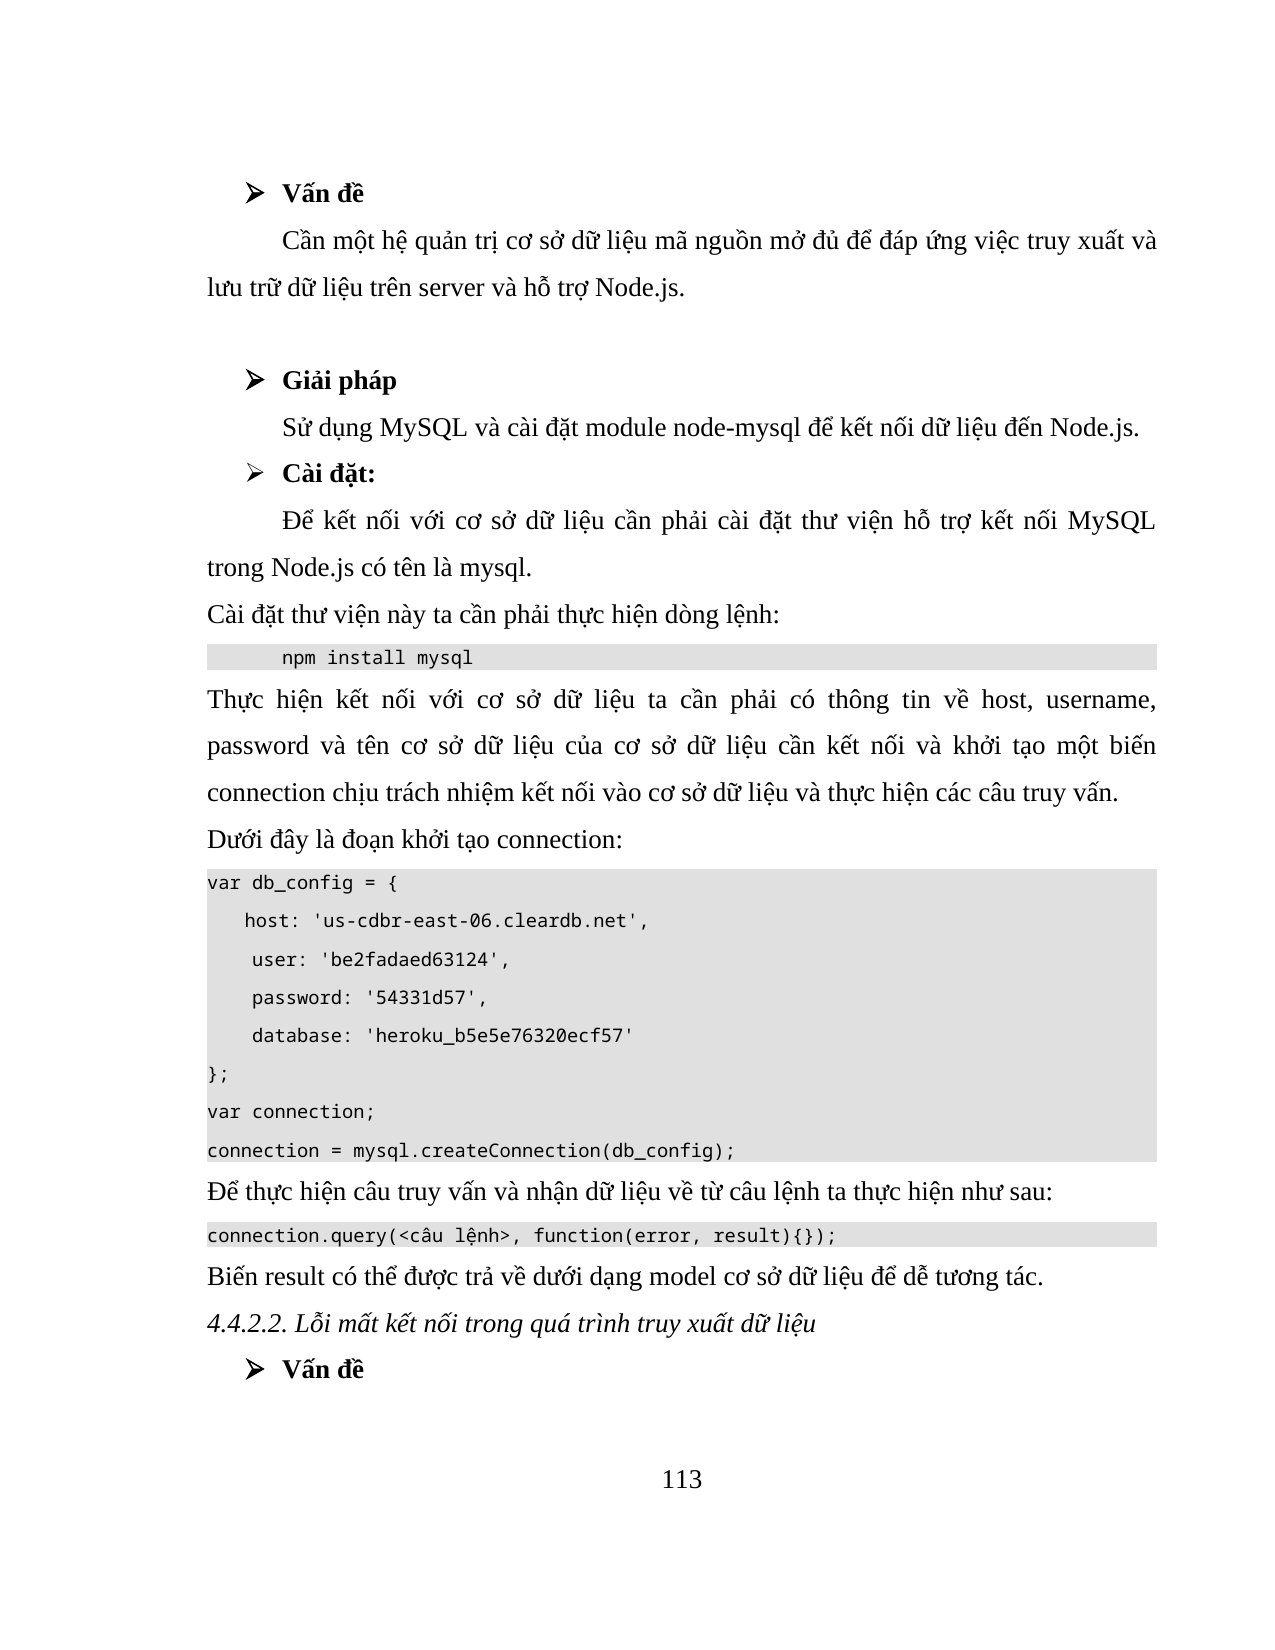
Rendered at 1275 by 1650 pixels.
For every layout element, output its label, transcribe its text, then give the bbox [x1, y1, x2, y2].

text connection.query(<câu lệnh>, function(error, result){}); [207, 1222, 1157, 1247]
text host: 'us-cdbr-east-06.cleardb.net', [207, 908, 1157, 933]
text Cần một hệ quản trị cơ sở dữ liệu mã nguồn mở đủ để đáp ứng việc truy xuất và lưu trữ dữ liệu trên server và hỗ trợ Node.js. [207, 224, 1157, 302]
list Cài đặt: [244, 458, 1157, 489]
text Dưới đây là đoạn khởi tạo connection: [207, 823, 1157, 854]
text Cài đặt thư viện này ta cần phải thực hiện dòng lệnh: [207, 598, 1157, 629]
text Để thực hiện câu truy vấn và nhận dữ liệu về từ câu lệnh ta thực hiện như sau: [207, 1175, 1157, 1206]
list Vấn đề [244, 177, 1157, 208]
list Giải pháp [244, 364, 1157, 395]
text }; [207, 1061, 1157, 1086]
list Vấn đề [244, 1353, 1157, 1385]
text password: '54331d57', [207, 984, 1157, 1009]
text Để kết nối với cơ sở dữ liệu cần phải cài đặt thư viện hỗ trợ kết nối MySQL trong Node.js có tên là mysql. [207, 504, 1157, 582]
text Biến result có thể được trả về dưới dạng model cơ sở dữ liệu để dễ tương tác. [207, 1260, 1157, 1291]
text Sử dụng MySQL và cài đặt module node-mysql để kết nối dữ liệu đến Node.js. [207, 411, 1157, 442]
text npm install mysql [207, 644, 1157, 670]
text connection = mysql.createConnection(db_config); [207, 1137, 1157, 1162]
text database: 'heroku_b5e5e76320ecf57' [207, 1022, 1157, 1048]
text Thực hiện kết nối với cơ sở dữ liệu ta cần phải có thông tin về host, username, password và tên cơ sở dữ liệu của cơ sở dữ liệu cần kết nối và khởi tạo một biến connection chịu trách nhiệm kết nối vào cơ sở dữ liệu và thực hiện các câu truy vấn. [207, 683, 1157, 807]
text var connection; [207, 1099, 1157, 1124]
text user: 'be2fadaed63124', [207, 946, 1157, 971]
text var db_config = { [207, 869, 1157, 895]
text 4.4.2.2. Lỗi mất kết nối trong quá trình truy xuất dữ liệu [207, 1307, 1157, 1338]
